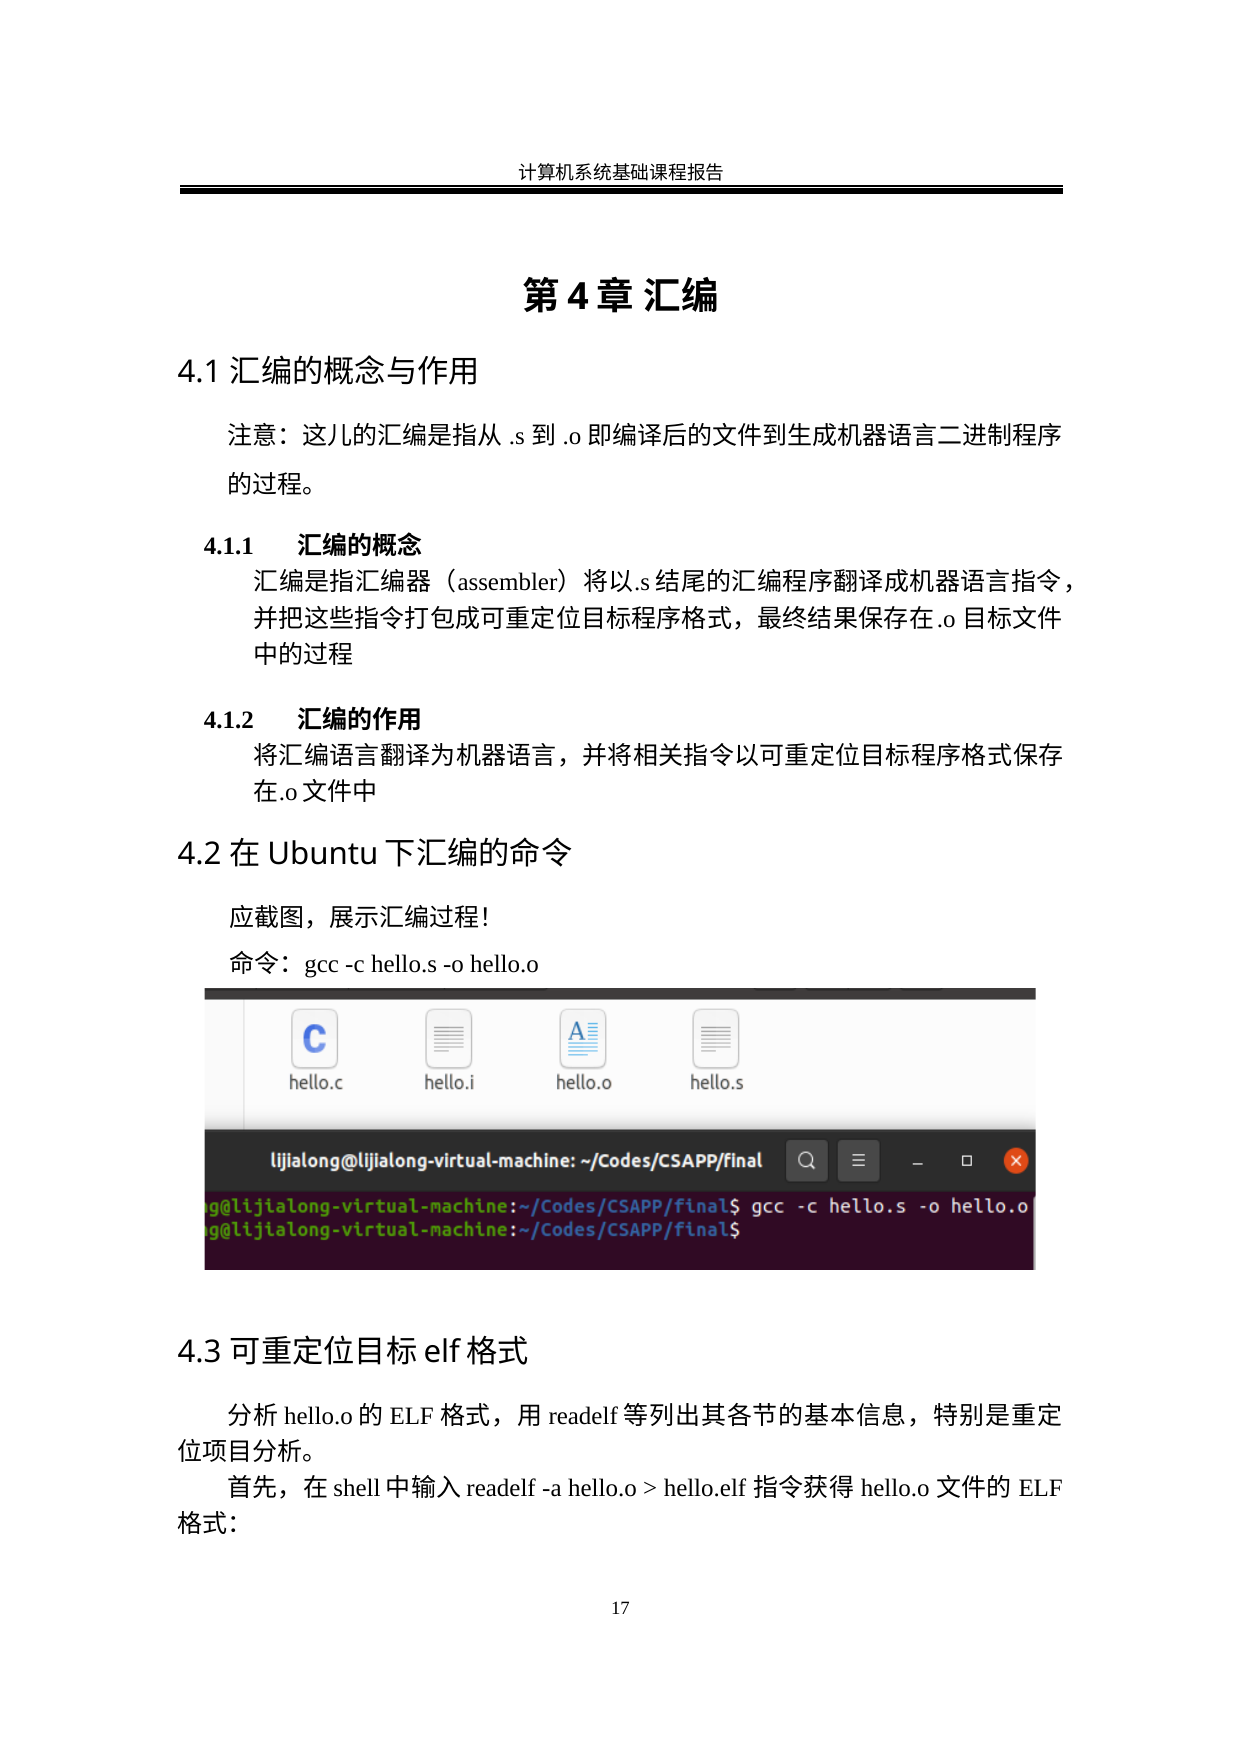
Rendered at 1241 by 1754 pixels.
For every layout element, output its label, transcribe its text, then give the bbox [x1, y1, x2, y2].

text 首先，在shell中输入readelf -a hello.o > hello.elf 指令获得 hello.o 文件的 ELF 格式： [177, 1468, 1063, 1540]
text 汇编是指汇编器（assembler）将以.s结尾的汇编程序翻译成机器语言指令，并把这些指令打包成可重定位目标程序格式，最终结果保存在.o 目标文件中的过程 [253, 562, 1063, 671]
subtitle 4.3 可重定位目标elf格式 [177, 1331, 1063, 1370]
picture [204, 988, 1036, 1270]
text 分析hello.o的ELF格式，用readelf等列出其各节的基本信息，特别是重定位项目分析。 [177, 1395, 1063, 1468]
text 命令：gcc -c hello.s -o hello.o [177, 943, 1063, 979]
text 应截图，展示汇编过程！ [177, 898, 1063, 934]
text 注意：这儿的汇编是指从 .s 到 .o 即编译后的文件到生成机器语言二进制程序的过程。 [227, 415, 1063, 501]
subtitle 第4章 汇编 [177, 242, 1063, 326]
text 将汇编语言翻译为机器语言，并将相关指令以可重定位目标程序格式保存在.o文件中 [253, 736, 1063, 808]
subtitle 4.1 汇编的概念与作用 [177, 351, 1063, 390]
list 汇编的作用 [253, 699, 1063, 736]
subtitle 4.2 在Ubuntu下汇编的命令 [177, 833, 1063, 873]
list 汇编的概念 [253, 526, 1063, 562]
